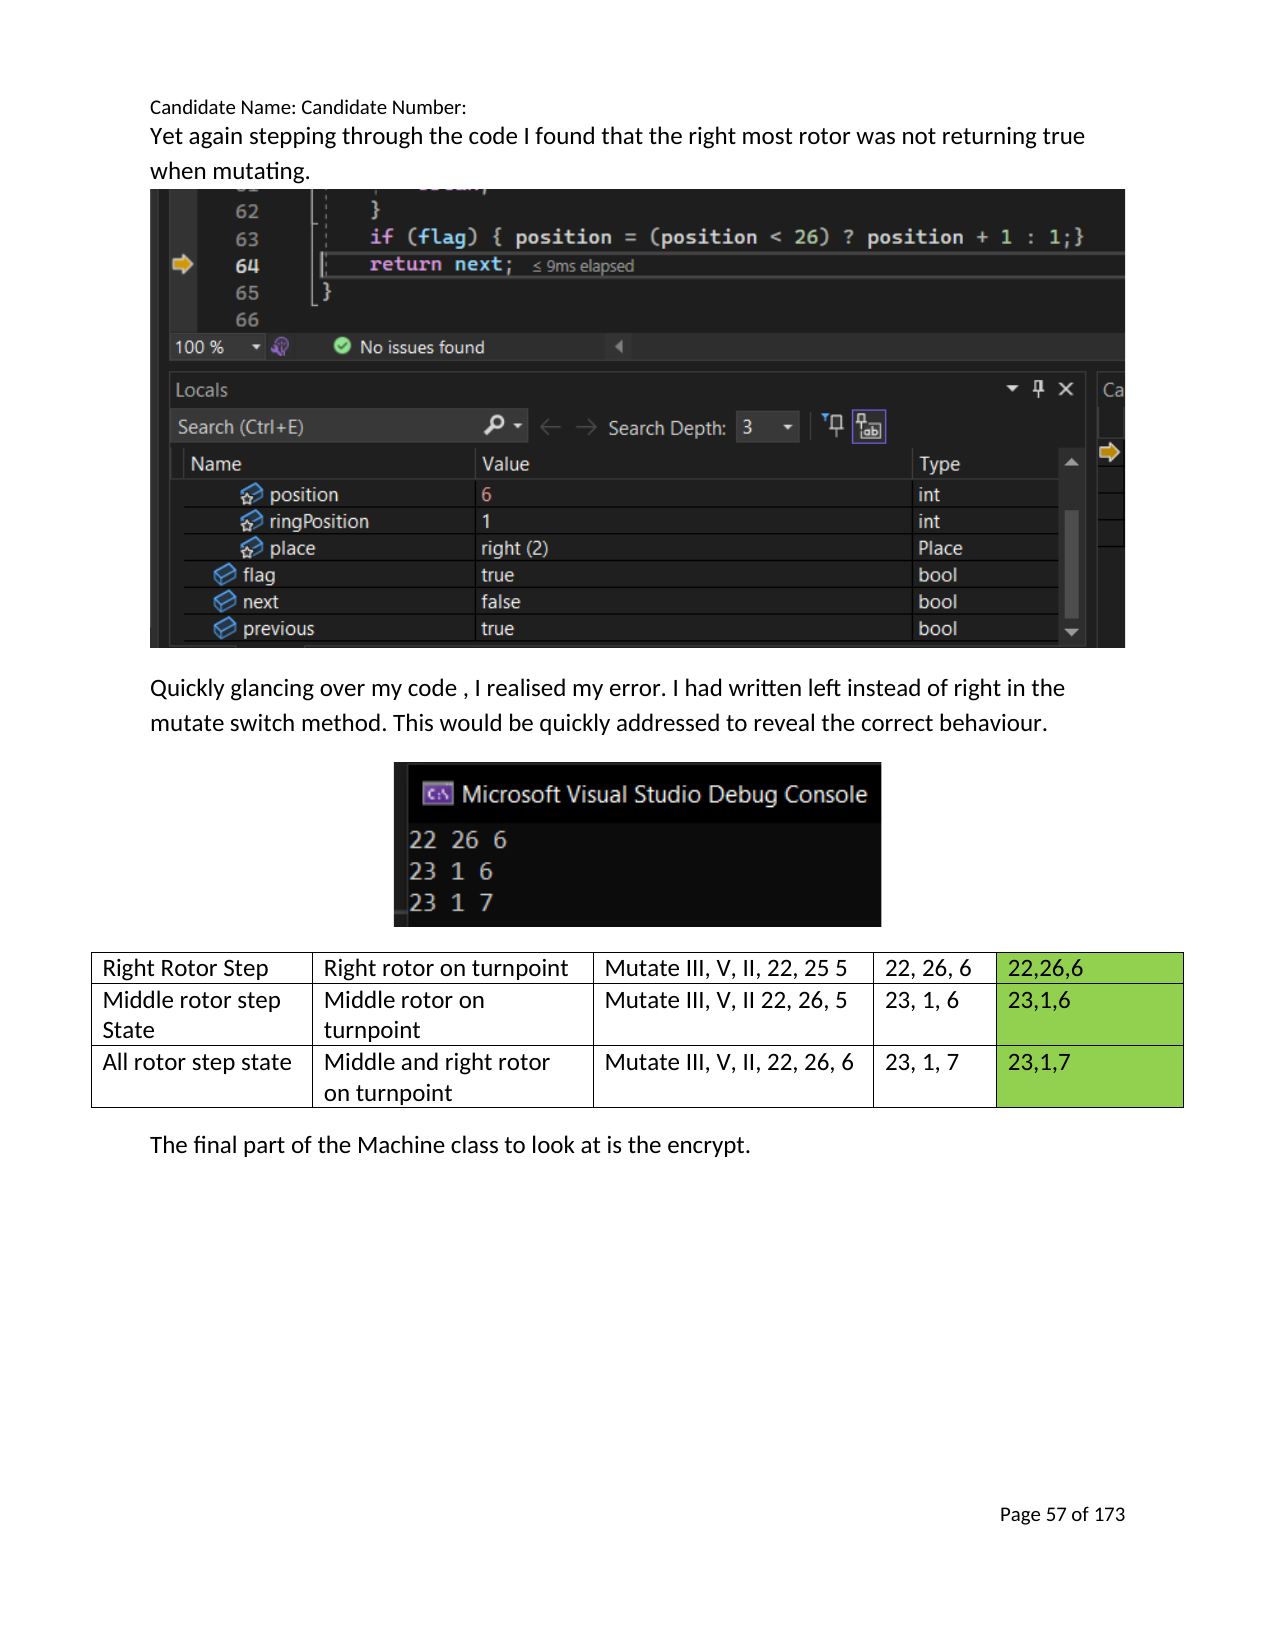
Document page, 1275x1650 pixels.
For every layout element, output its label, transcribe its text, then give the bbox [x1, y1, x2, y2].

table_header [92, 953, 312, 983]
text Yet again stepping through the code I found that the right most rotor was not returning true when mutating. [150, 120, 1125, 189]
picture [150, 189, 1125, 648]
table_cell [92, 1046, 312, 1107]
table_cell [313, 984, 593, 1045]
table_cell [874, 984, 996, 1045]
text The final part of the Machine class to look at is the encrypt. [150, 1129, 1125, 1160]
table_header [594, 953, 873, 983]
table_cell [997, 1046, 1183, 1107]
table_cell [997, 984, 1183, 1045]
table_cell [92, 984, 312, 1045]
picture [393, 762, 882, 927]
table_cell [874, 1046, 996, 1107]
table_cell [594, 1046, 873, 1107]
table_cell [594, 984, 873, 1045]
text Quickly glancing over my code , I realised my error. I had written left instead of right in the mutate switch method. This would be quickly addressed to reveal the correct behaviour. [150, 672, 1125, 738]
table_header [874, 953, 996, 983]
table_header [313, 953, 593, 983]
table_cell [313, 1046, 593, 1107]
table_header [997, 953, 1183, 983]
